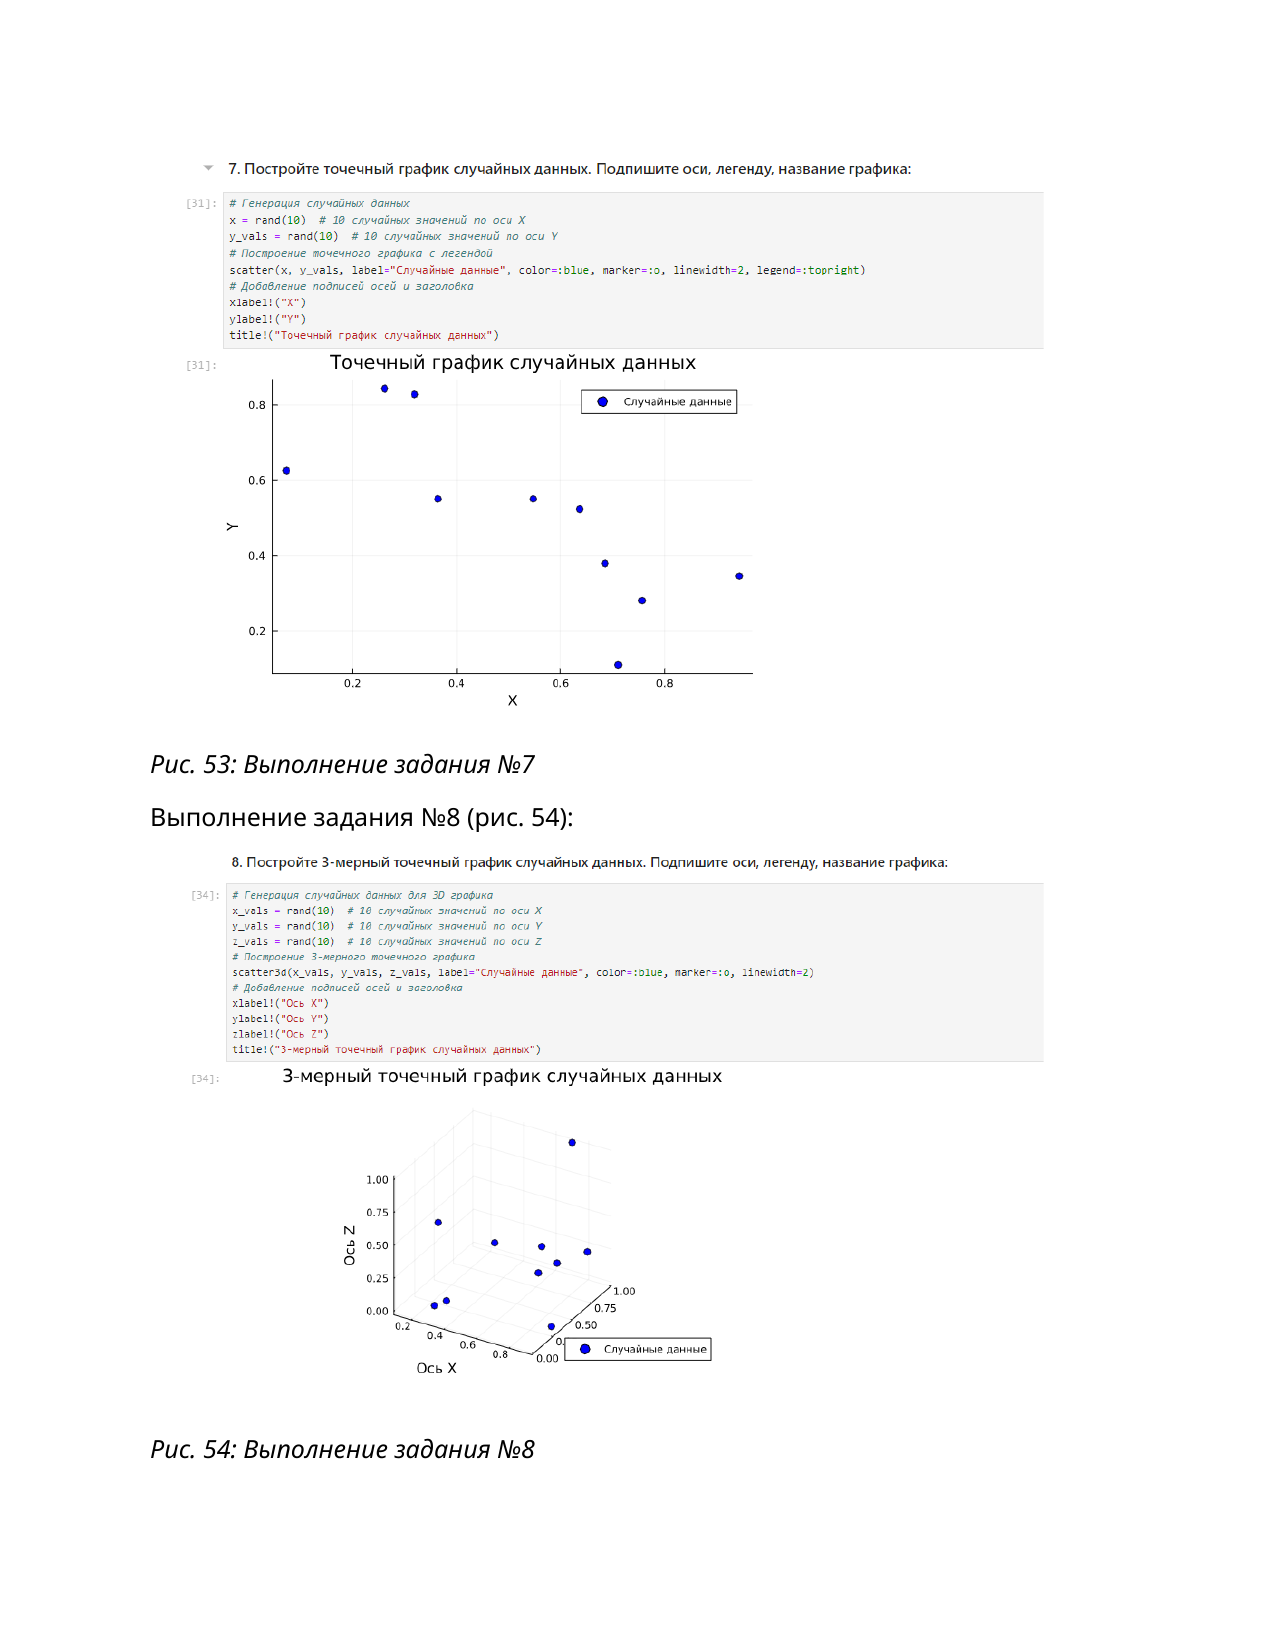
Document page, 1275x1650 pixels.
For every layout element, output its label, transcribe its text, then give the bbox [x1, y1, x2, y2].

text Рис. 54: Выполнение задания №8 [150, 1432, 1125, 1466]
picture [168, 150, 1044, 726]
text Рис. 53: Выполнение задания №7 [150, 746, 1125, 781]
picture [168, 852, 1044, 1412]
text Выполнение задания №8 (рис. 54): [150, 799, 1125, 833]
